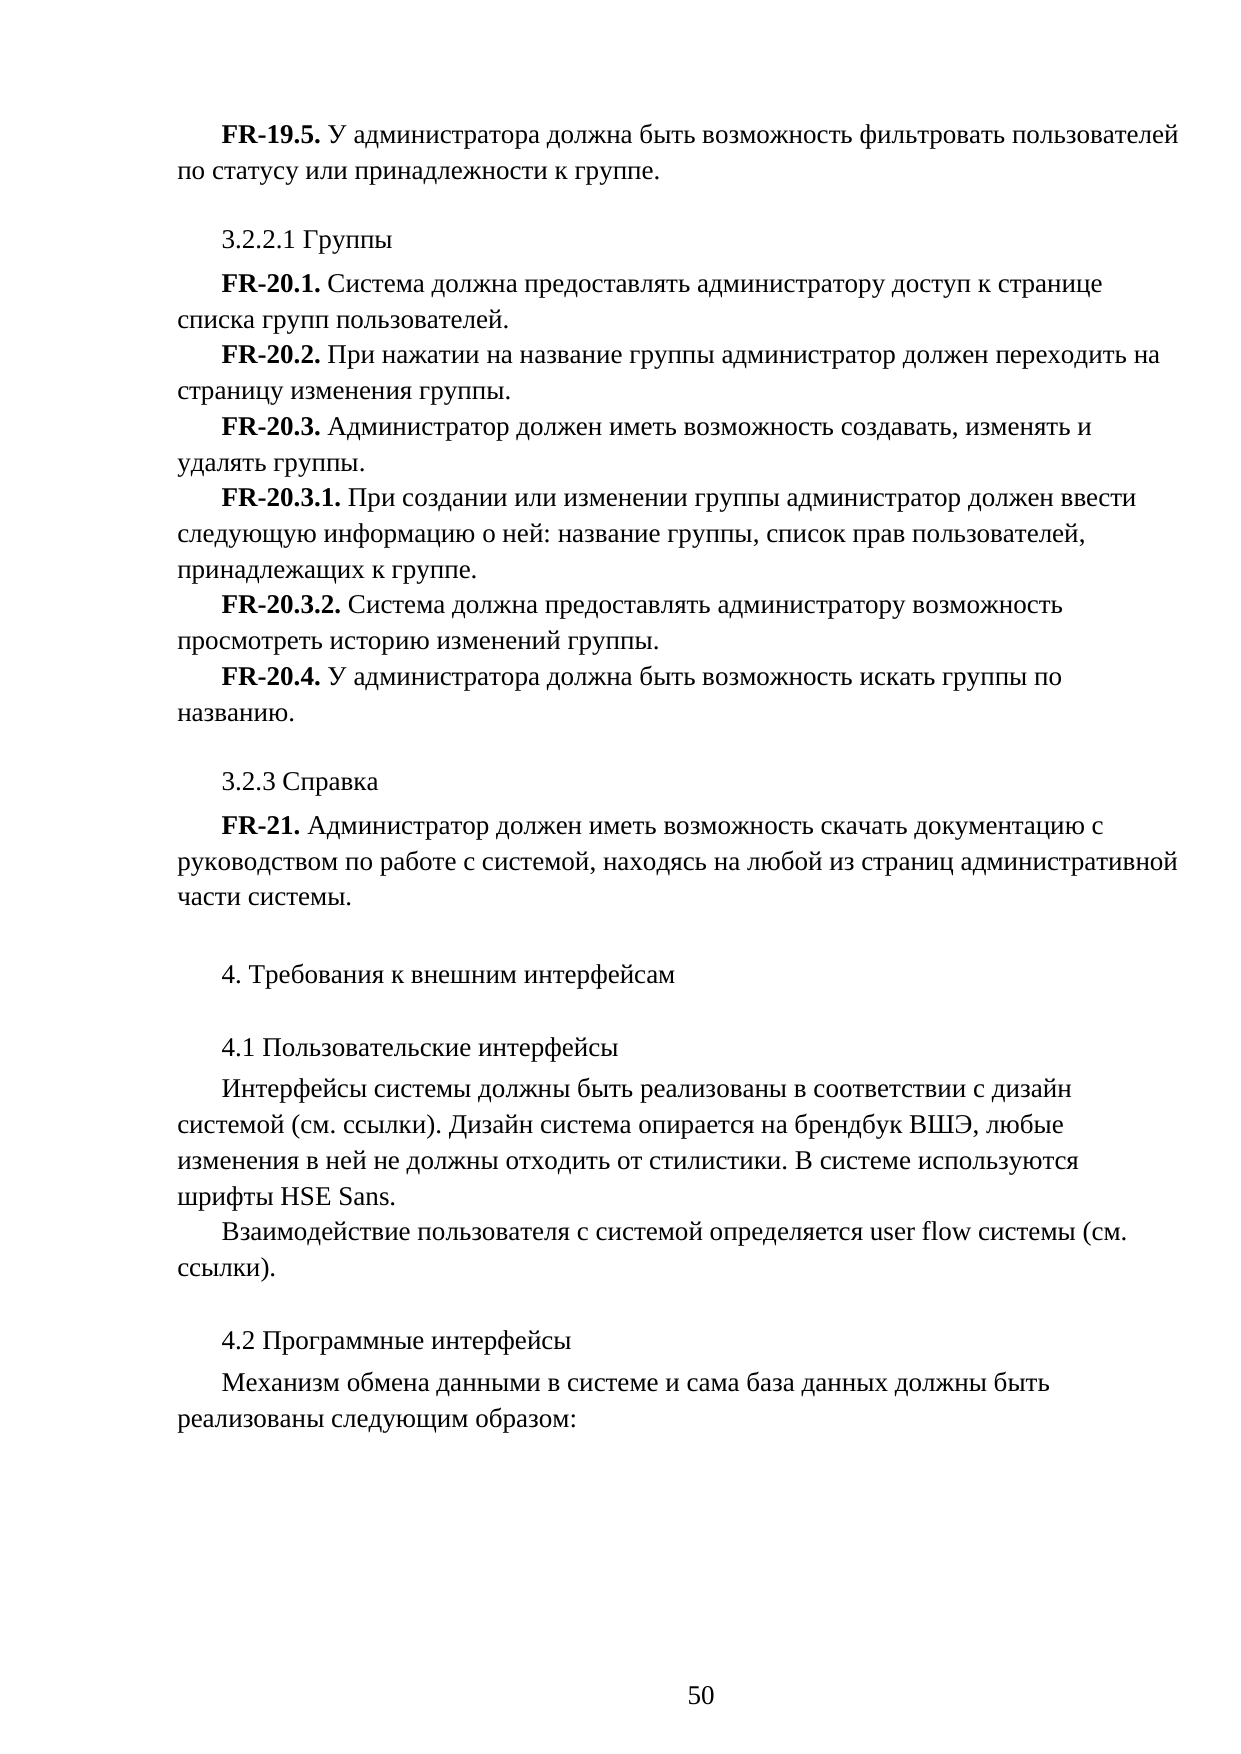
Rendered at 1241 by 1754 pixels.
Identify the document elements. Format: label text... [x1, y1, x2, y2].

text FR-20.3. Администратор должен иметь возможность создавать, изменять и удалять группы. [177, 410, 1180, 477]
text Механизм обмена данными в системе и сама база данных должны быть реализованы следующим образом: [177, 1366, 1180, 1433]
text 3.2.2.1 Группы [177, 223, 1180, 254]
text FR-20.2. При нажатии на название группы администратор должен переходить на страницу изменения группы. [177, 338, 1180, 405]
text 4. Требования к внешним интерфейсам [177, 958, 1180, 989]
text FR-20.1. Система должна предоставлять администратору доступ к странице списка групп пользователей. [177, 267, 1180, 334]
text Интерфейсы системы должны быть реализованы в соответствии с дизайн системой (см. ссылки). Дизайн система опирается на брендбук ВШЭ, любые изменения в ней не должны отходить от стилистики. В системе используются шрифты HSE Sans. [177, 1073, 1180, 1211]
text FR-19.5. У администратора должна быть возможность фильтровать пользователей по статусу или принадлежности к группе. [177, 118, 1180, 185]
text 4.1 Пользовательские интерфейсы [177, 1031, 1180, 1062]
text FR-20.3.2. Система должна предоставлять администратору возможность просмотреть историю изменений группы. [177, 588, 1180, 655]
text FR-21. Администратор должен иметь возможность скачать документацию с руководством по работе с системой, находясь на любой из страниц административной части системы. [177, 809, 1180, 911]
text FR-20.3.1. При создании или изменении группы администратор должен ввести следующую информацию о ней: название группы, список прав пользователей, принадлежащих к группе. [177, 481, 1180, 584]
text FR-20.4. У администратора должна быть возможность искать группы по названию. [177, 660, 1180, 727]
text 4.2 Программные интерфейсы [177, 1324, 1180, 1356]
text 3.2.3 Справка [177, 765, 1180, 796]
text Взаимодействие пользователя с системой определяется user flow системы (см. ссылки). [177, 1216, 1180, 1282]
